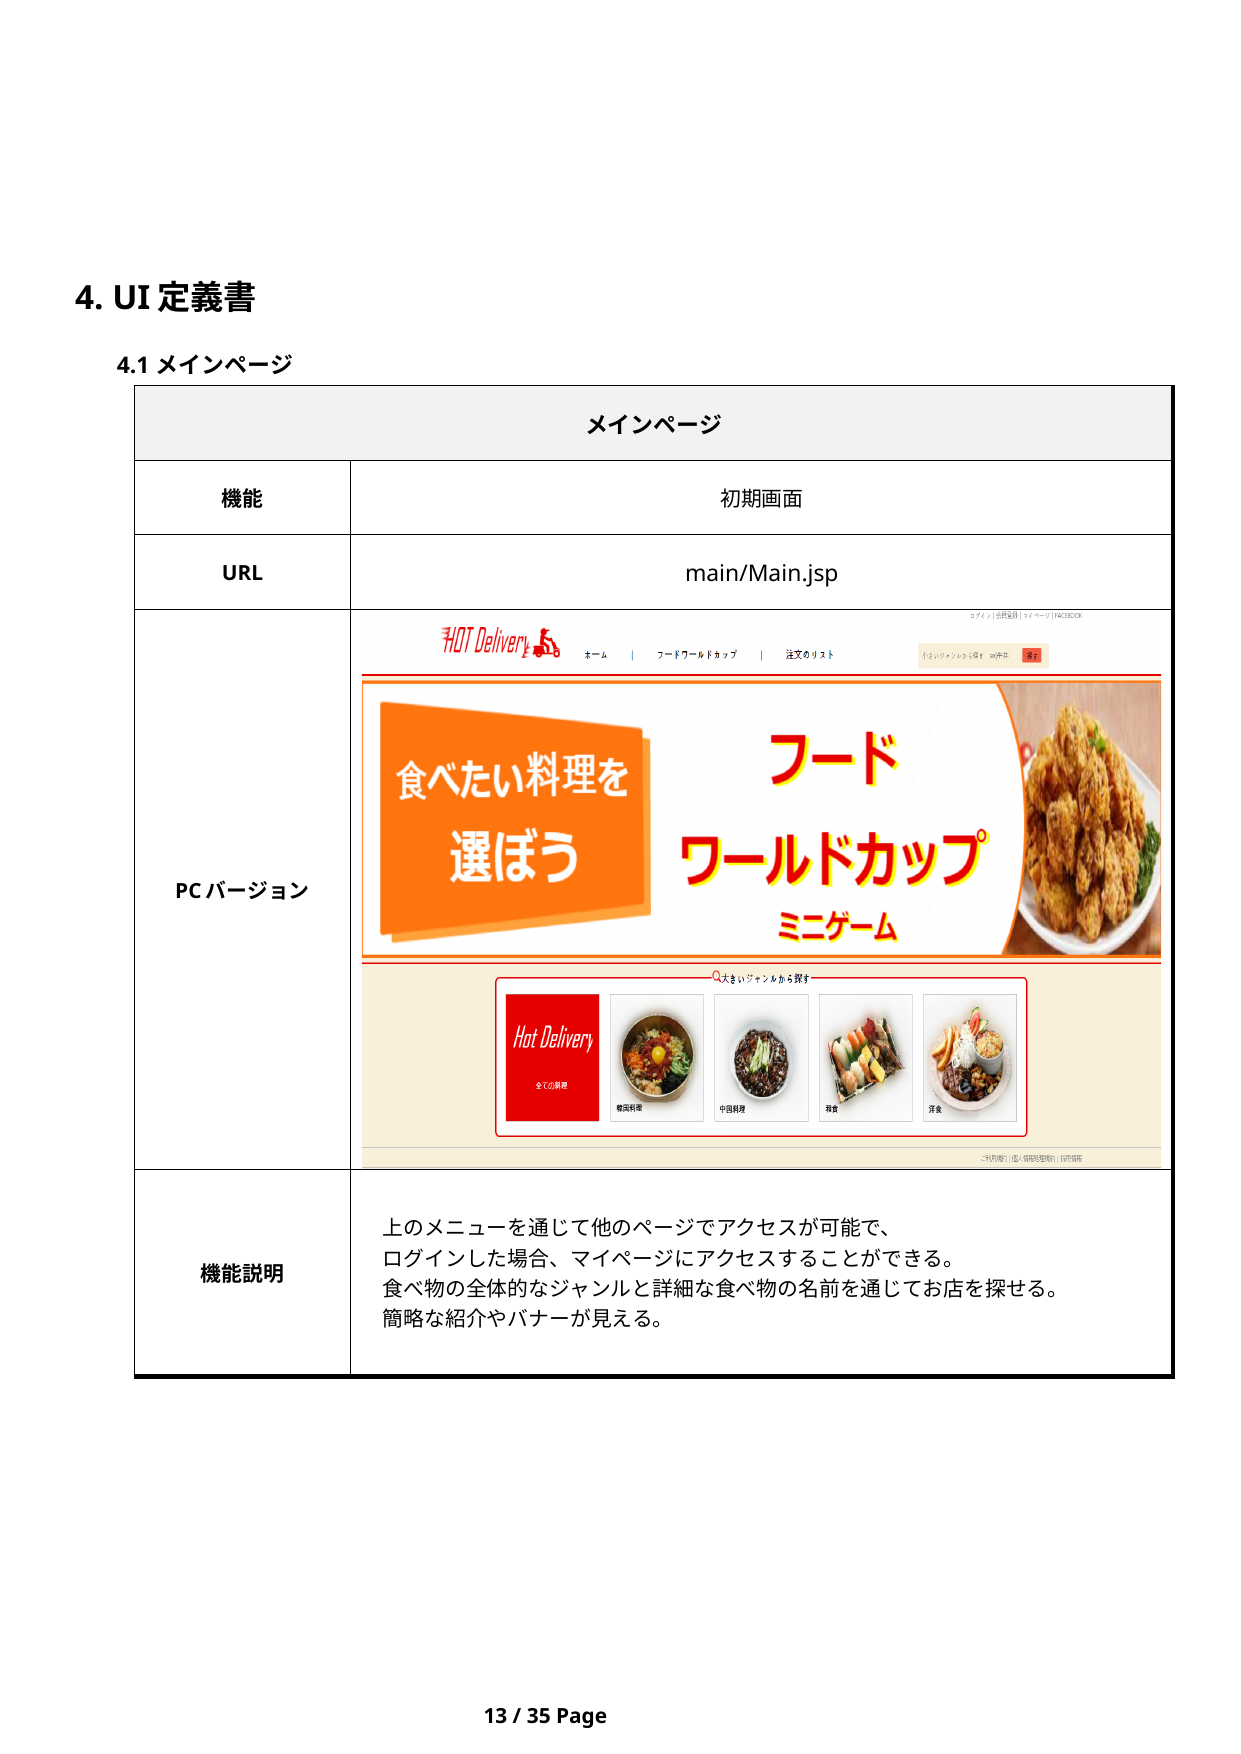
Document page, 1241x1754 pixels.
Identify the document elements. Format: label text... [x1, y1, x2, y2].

table_cell [1162, 610, 1171, 1169]
table_cell 初期画面 [351, 461, 1171, 534]
table_header メインページ [135, 386, 1171, 460]
table_cell 機能 [135, 461, 350, 534]
text 4.1 メインページ [117, 347, 1165, 380]
table_cell PCバージョン [135, 610, 350, 1169]
table_cell 機能説明 [135, 1170, 350, 1374]
text 4. UI定義書 [75, 271, 1165, 319]
picture [361, 610, 1162, 1169]
table_cell main/Main.jsp [351, 535, 1171, 609]
table_cell 上のメニューを通じて他のページでアクセスが可能で、 ログインした場合、マイページにアクセスすることができる。 食べ物の全体的なジャンルと詳細な食べ物の名前を通じてお店を探せる。 簡略な紹介やバナーが見える。 [351, 1170, 1171, 1374]
table_cell URL [135, 535, 350, 609]
table_cell [351, 610, 361, 1169]
